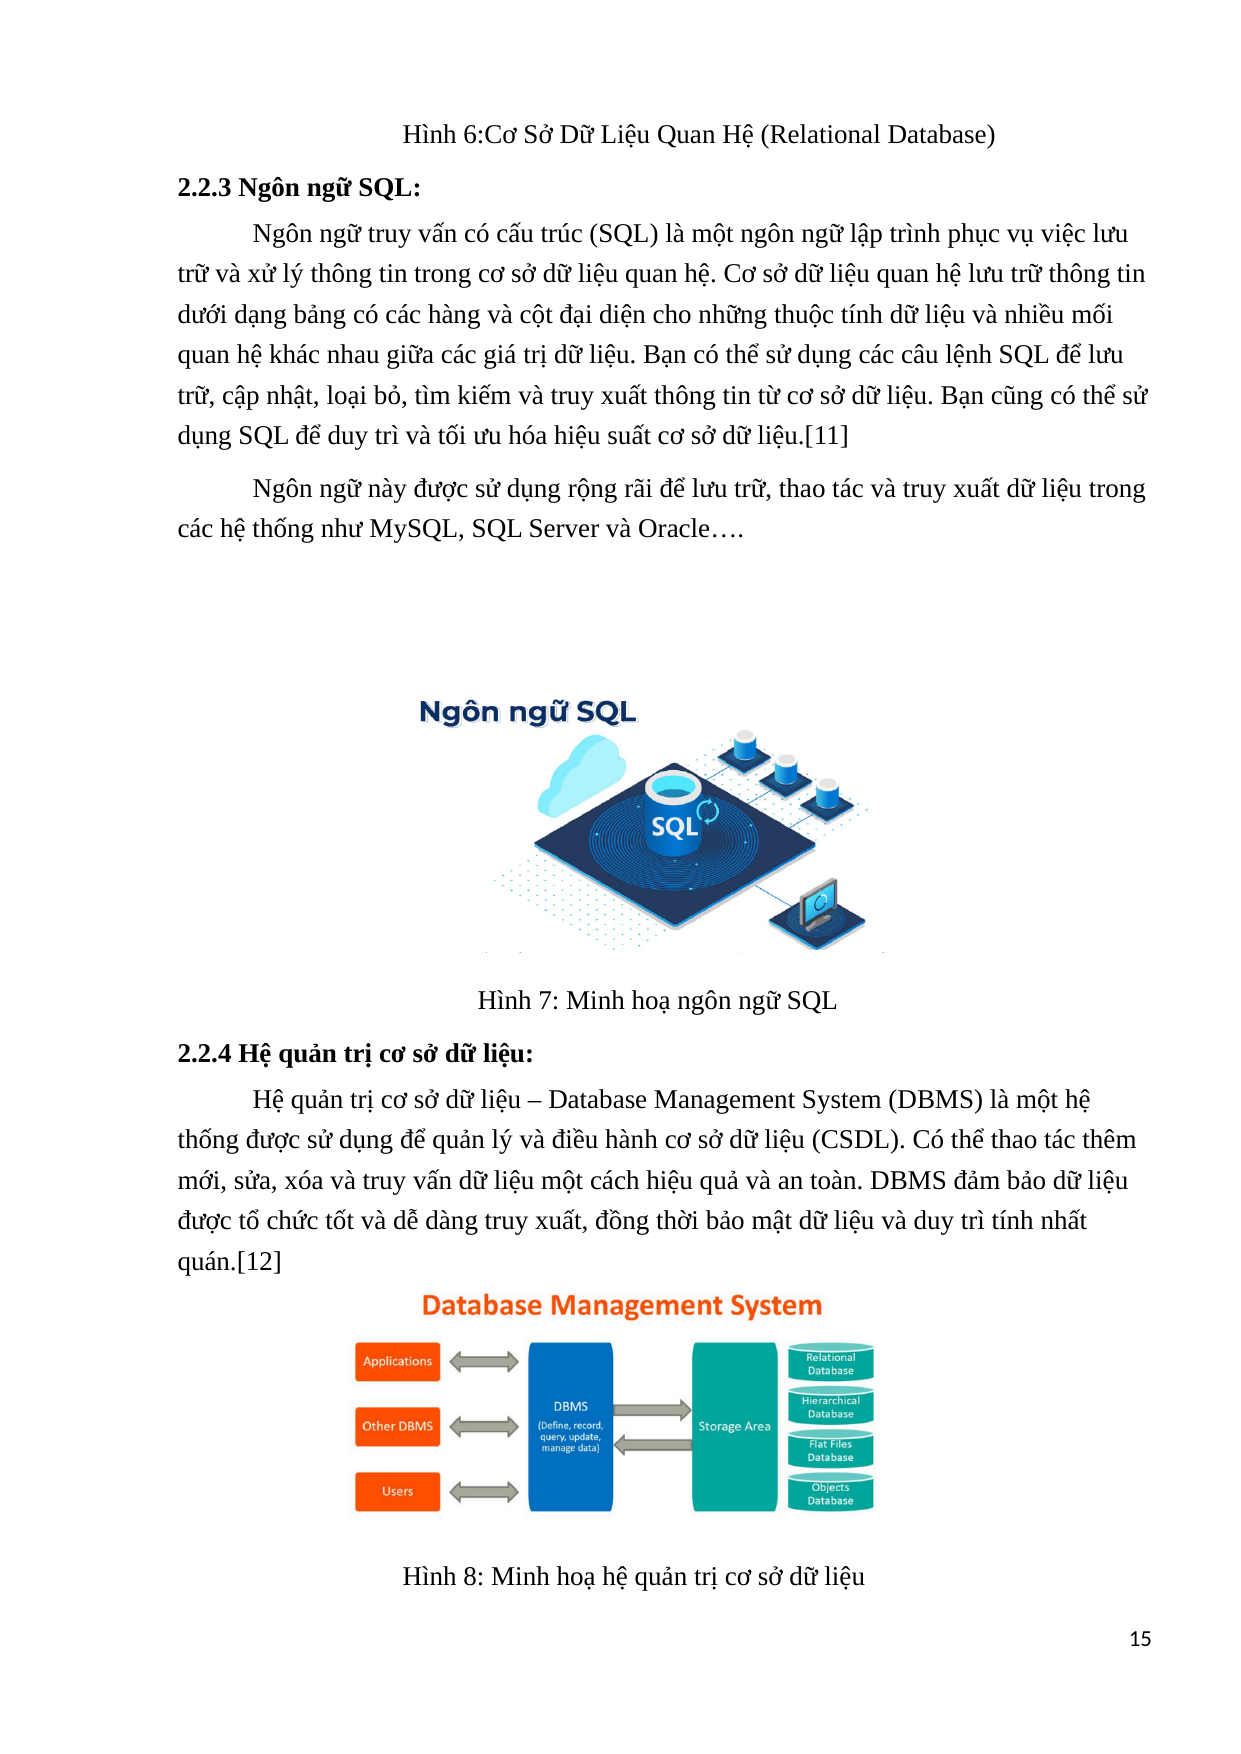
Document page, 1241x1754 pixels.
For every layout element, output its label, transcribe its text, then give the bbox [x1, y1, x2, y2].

text Hệ quản trị cơ sở dữ liệu – Database Management System (DBMS) là một hệ thống được sử dụng để quản lý và điều hành cơ sở dữ liệu (CSDL). Có thể thao tác thêm mới, sửa, xóa và truy vấn dữ liệu một cách hiệu quả và an toàn. DBMS đảm bảo dữ liệu được tổ chức tốt và dễ dàng truy xuất, đồng thời bảo mật dữ liệu và duy trì tính nhất quán.[12] [177, 1083, 1152, 1276]
text Ngôn ngữ truy vấn có cấu trúc (SQL) là một ngôn ngữ lập trình phục vụ việc lưu trữ và xử lý thông tin trong cơ sở dữ liệu quan hệ. Cơ sở dữ liệu quan hệ lưu trữ thông tin dưới dạng bảng có các hàng và cột đại diện cho những thuộc tính dữ liệu và nhiều mối quan hệ khác nhau giữa các giá trị dữ liệu. Bạn có thể sử dụng các câu lệnh SQL để lưu trữ, cập nhật, loại bỏ, tìm kiếm và truy xuất thông tin từ cơ sở dữ liệu. Bạn cũng có thể sử dụng SQL để duy trì và tối ưu hóa hiệu suất cơ sở dữ liệu.[11] [177, 217, 1152, 450]
subtitle 2.2.4 Hệ quản trị cơ sở dữ liệu: [177, 1037, 1152, 1068]
picture [388, 691, 891, 953]
picture [337, 1276, 897, 1529]
text Ngôn ngữ này được sử dụng rộng rãi để lưu trữ, thao tác và truy xuất dữ liệu trong các hệ thống như MySQL, SQL Server và Oracle…. [177, 472, 1152, 544]
subtitle 2.2.3 Ngôn ngữ SQL: [177, 171, 1152, 202]
text Hình 6:Cơ Sở Dữ Liệu Quan Hệ (Relational Database) [177, 118, 1152, 149]
